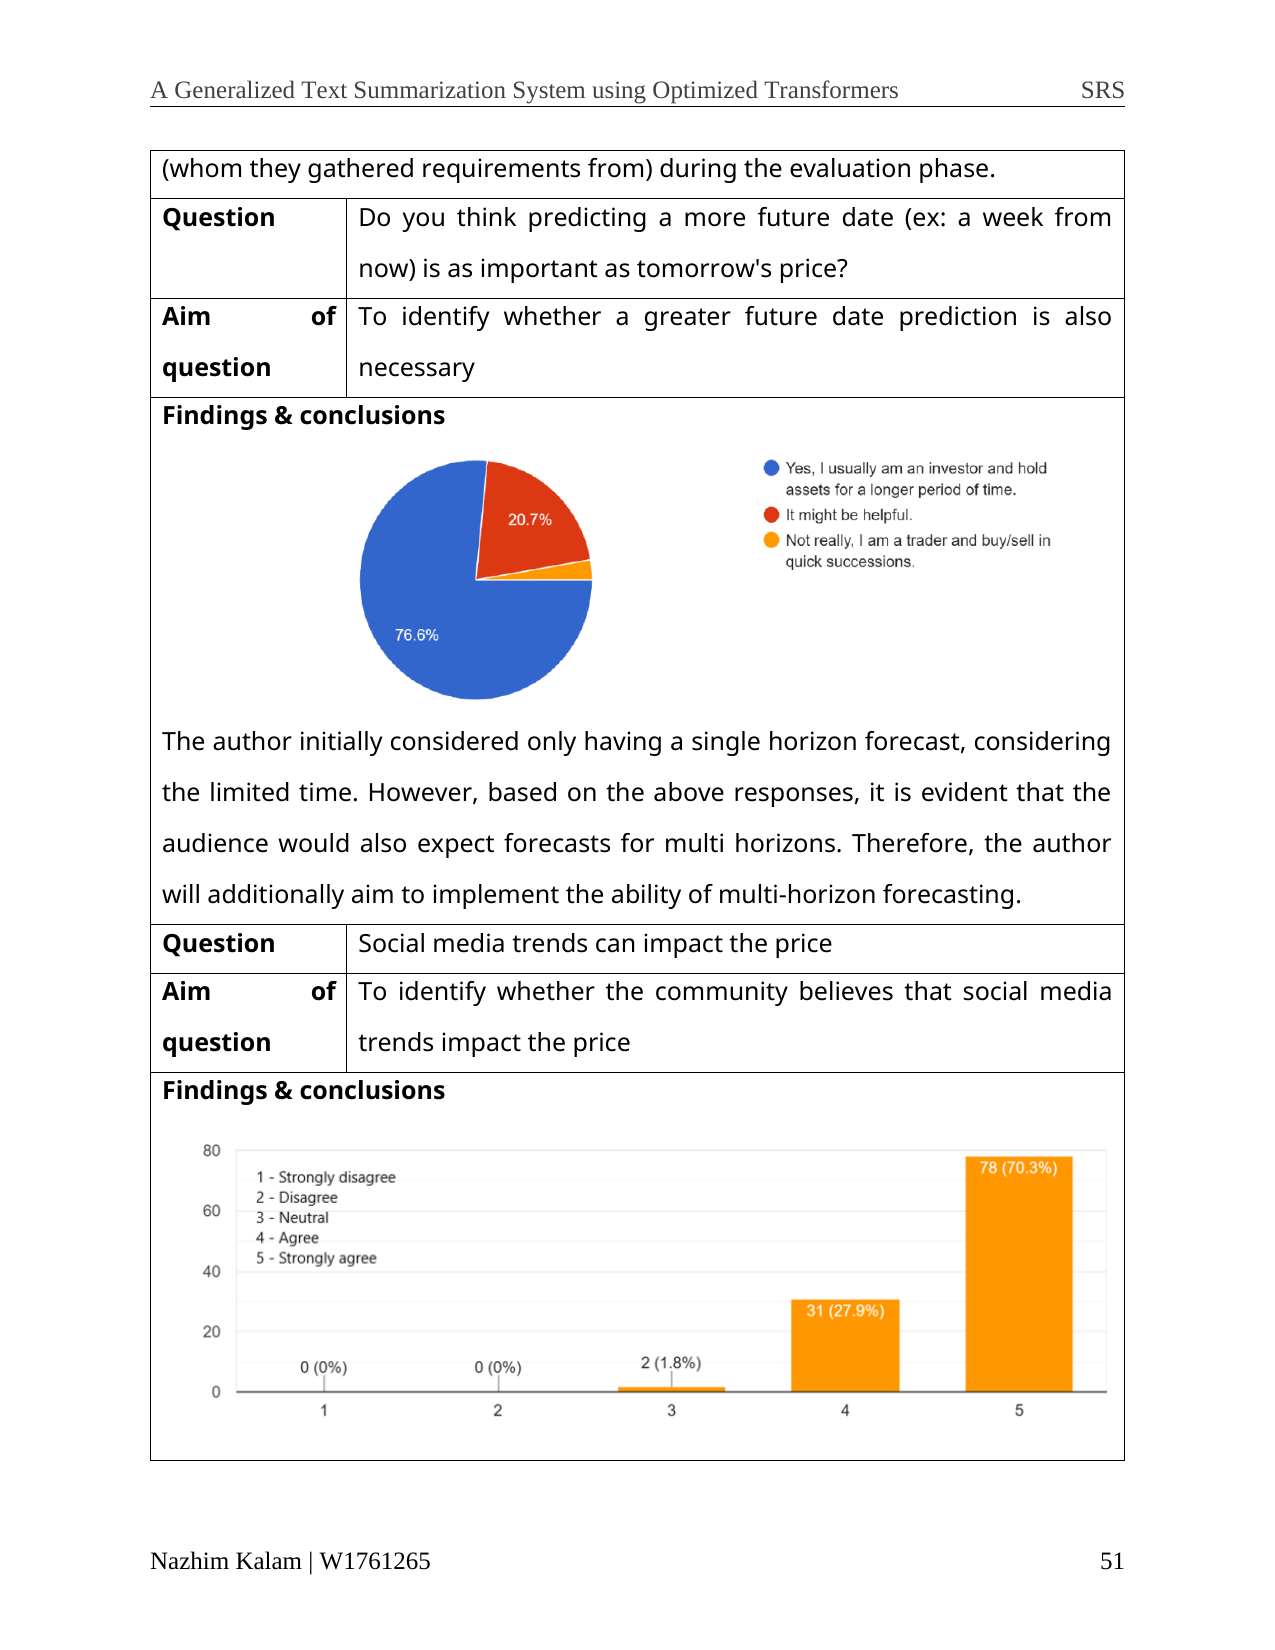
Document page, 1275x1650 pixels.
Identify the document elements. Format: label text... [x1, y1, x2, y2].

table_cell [151, 151, 1124, 198]
table_cell Question [151, 925, 346, 972]
table_cell Do you think predicting a more future date (ex: a week from now) is as important as tomorrow's price? [347, 199, 1124, 297]
picture [163, 448, 1112, 710]
table_cell Question [151, 199, 346, 297]
table_cell Social media trends can impact the price [347, 925, 1124, 972]
table_cell To identify whether the community believes that social media trends impact the price [347, 974, 1124, 1072]
table_cell Findings & conclusions The author initially considered only having a single horizon forecast, considering the limited time. However, based on the above responses, it is evident that the audience would also expect forecasts for multi horizons. Therefore, the author will additionally aim to implement the ability of multi-horizon forecasting. [151, 398, 1124, 924]
picture [167, 1123, 1108, 1448]
table_cell Aim of question [151, 299, 346, 397]
table_cell To identify whether a greater future date prediction is also necessary [347, 299, 1124, 397]
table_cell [151, 1073, 1124, 1460]
table_cell Aim of question [151, 974, 346, 1072]
